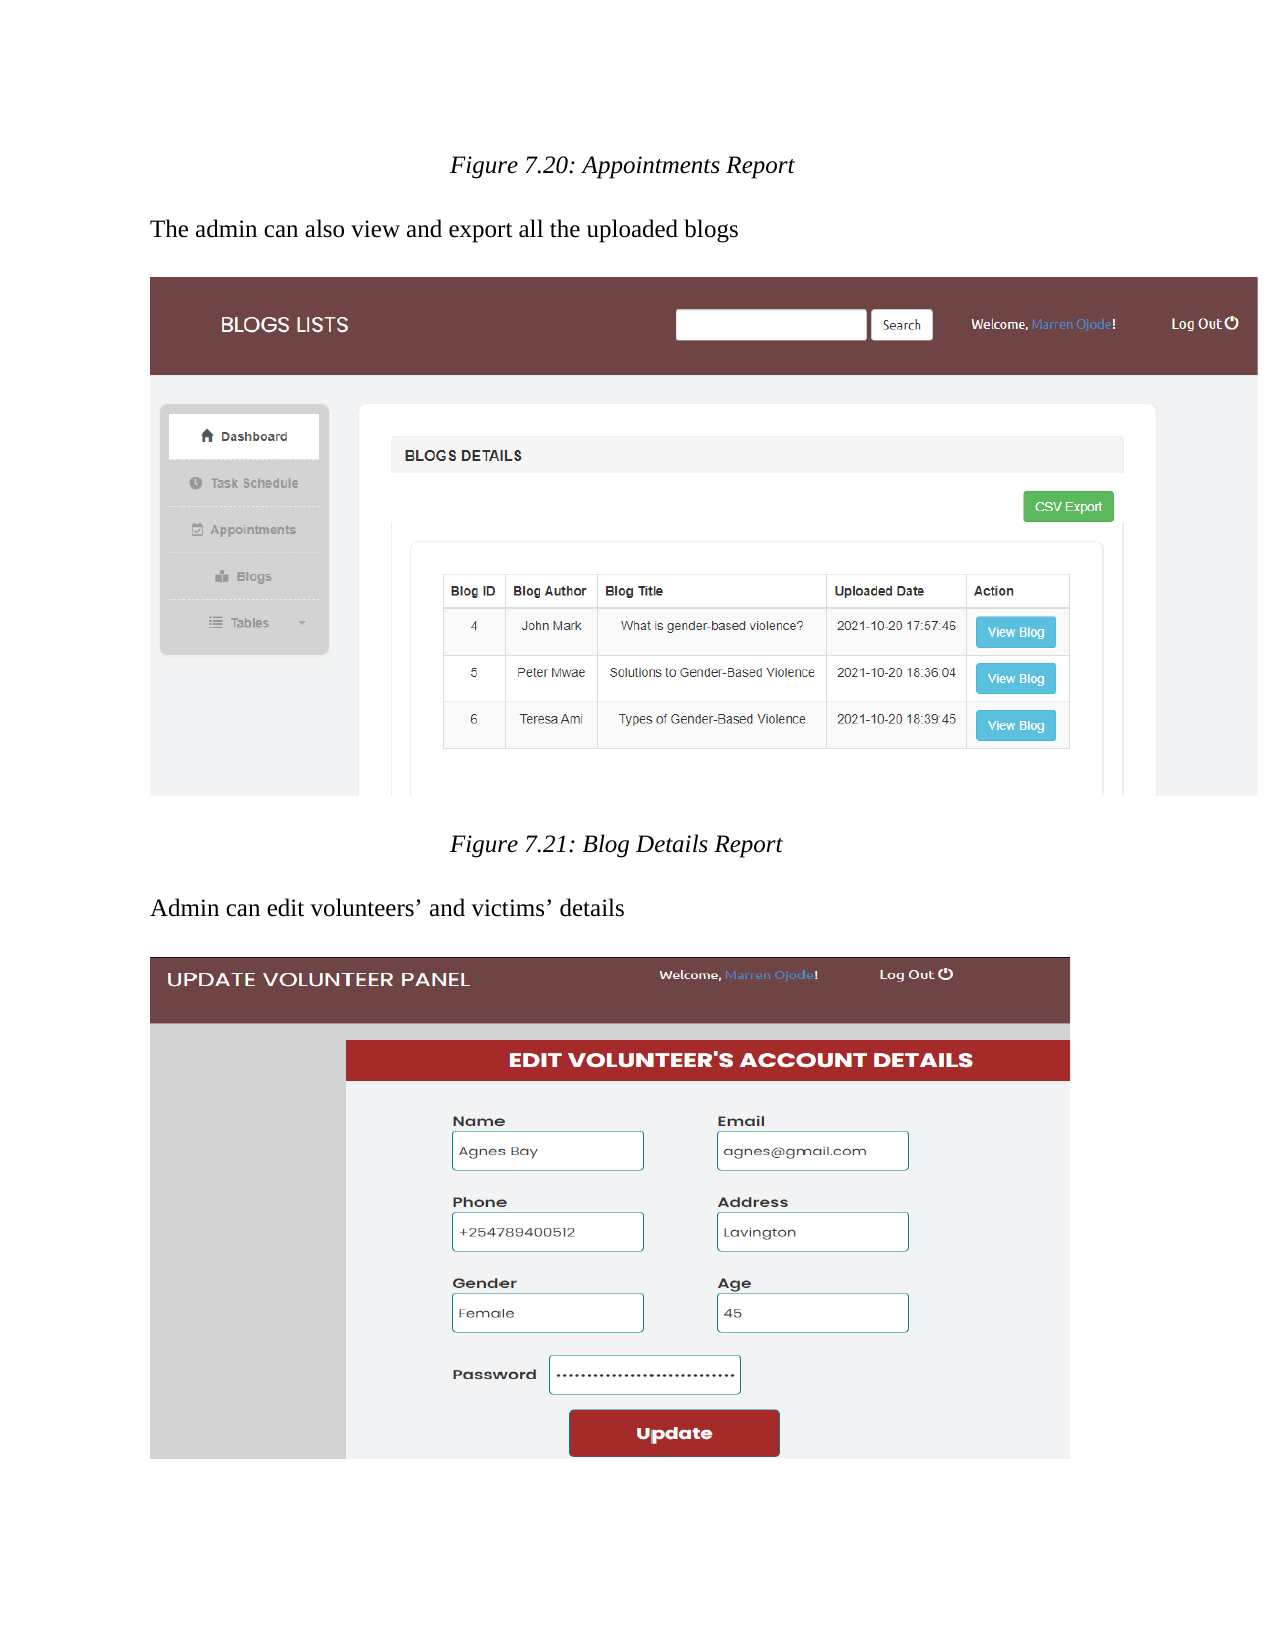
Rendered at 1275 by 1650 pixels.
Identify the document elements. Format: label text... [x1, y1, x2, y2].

picture [150, 957, 1071, 1459]
text Admin can edit volunteers’ and victims’ details [150, 893, 1125, 922]
text The admin can also view and export all the uploaded blogs [150, 214, 1125, 243]
text Figure 7.20: Appointments Report [150, 150, 1125, 179]
text Figure 7.21: Blog Details Report [150, 829, 1125, 858]
picture [150, 277, 1258, 796]
